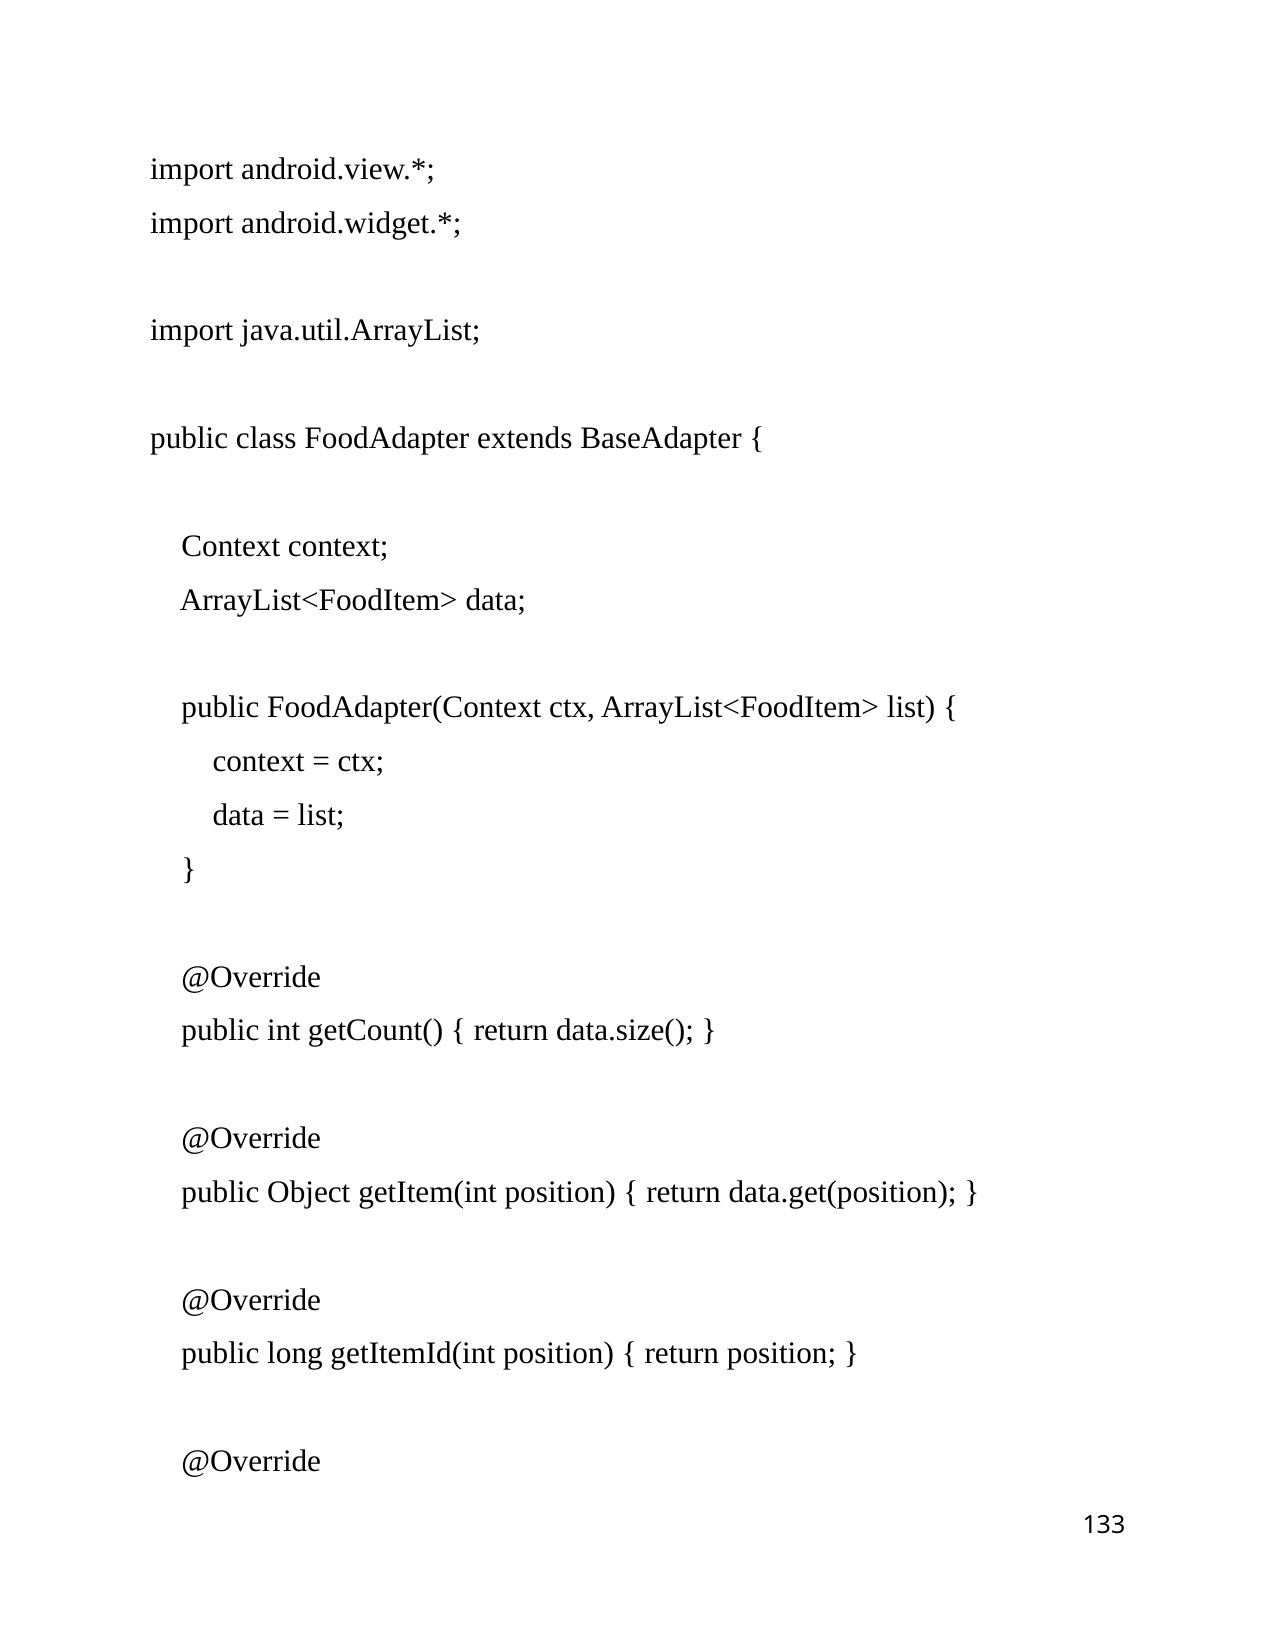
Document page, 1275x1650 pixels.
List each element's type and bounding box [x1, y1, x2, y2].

text [150, 150, 1125, 1478]
